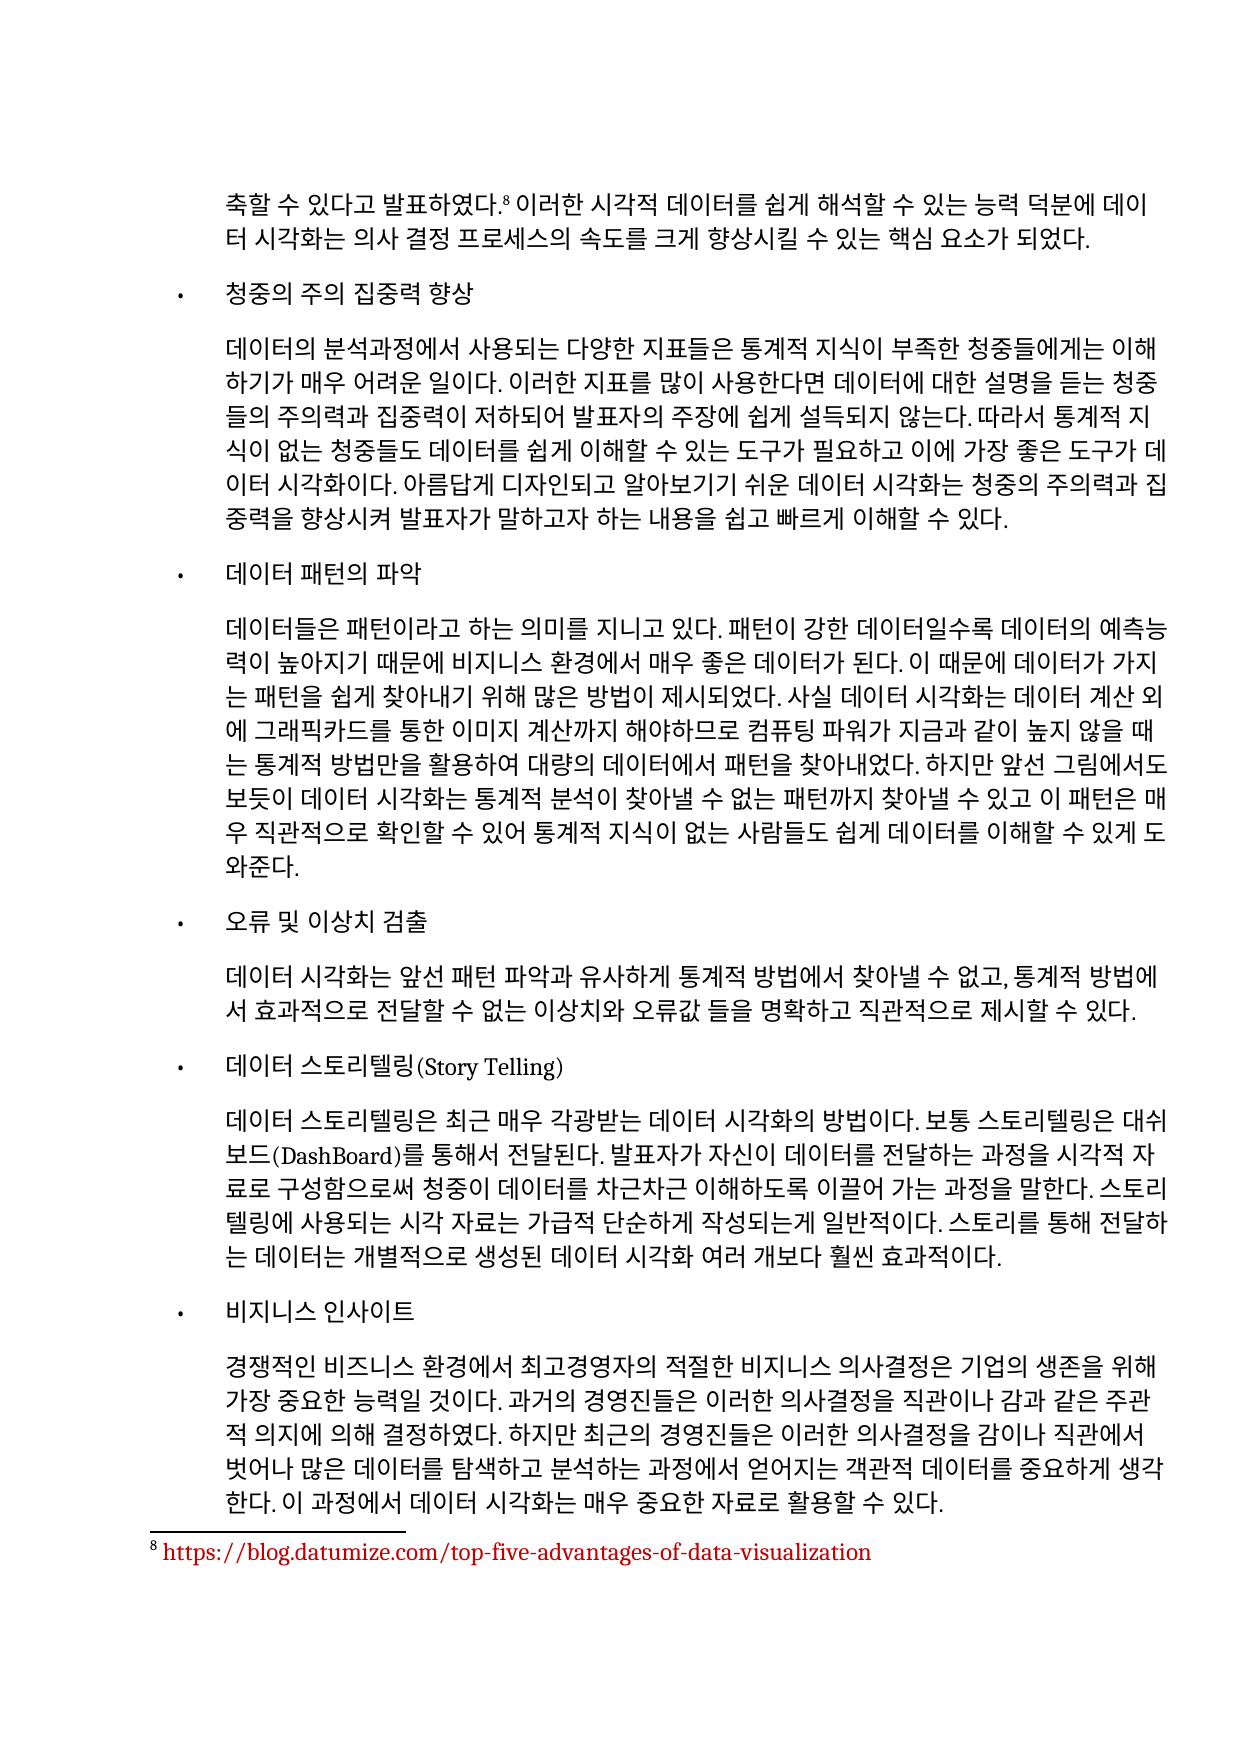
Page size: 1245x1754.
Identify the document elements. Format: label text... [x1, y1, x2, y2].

list 데이터들은 패턴이라고 하는 의미를 지니고 있다. 패턴이 강한 데이터일수록 데이터의 예측능력이 높아지기 때문에 비지니스 환경에서 매우 좋은 데이터가 된다. 이 때문에 데이터가 가지는 패턴을 쉽게 찾아내기 위해 많은 방법이 제시되었다. 사실 데이터 시각화는 데이터 계산 외에 그래픽카드를 통한 이미지 계산까지 해야하므로 컴퓨팅 파워가 지금과 같이 높지 않을 때는 통계적 방법만을 활용하여 대량의 데이터에서 패턴을 찾아내었다. 하지만 앞선 그림에서도 보듯이 데이터 시각화는 통계적 분석이 찾아낼 수 없는 패턴까지 찾아낼 수 있고 이 패턴은 매우 직관적으로 확인할 수 있어 통계적 지식이 없는 사람들도 쉽게 데이터를 이해할 수 있게 도와준다. [175, 611, 1170, 884]
list 오류 및 이상치 검출 [175, 905, 1170, 939]
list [175, 187, 1170, 256]
list 데이터의 분석과정에서 사용되는 다양한 지표들은 통계적 지식이 부족한 청중들에게는 이해하기가 매우 어려운 일이다. 이러한 지표를 많이 사용한다면 데이터에 대한 설명을 듣는 청중들의 주의력과 집중력이 저하되어 발표자의 주장에 쉽게 설득되지 않는다. 따라서 통계적 지식이 없는 청중들도 데이터를 쉽게 이해할 수 있는 도구가 필요하고 이에 가장 좋은 도구가 데이터 시각화이다. 아름답게 디자인되고 알아보기기 쉬운 데이터 시각화는 청중의 주의력과 집중력을 향상시켜 발표자가 말하고자 하는 내용을 쉽고 빠르게 이해할 수 있다. [175, 331, 1170, 536]
list 데이터 시각화는 앞선 패턴 파악과 유사하게 통계적 방법에서 찾아낼 수 없고, 통계적 방법에서 효과적으로 전달할 수 없는 이상치와 오류값 들을 명확하고 직관적으로 제시할 수 있다. [175, 960, 1170, 1028]
list 데이터 스토리텔링(Story Telling) [175, 1049, 1170, 1083]
list 데이터 패턴의 파악 [175, 557, 1170, 591]
list 청중의 주의 집중력 향상 [175, 276, 1170, 311]
list 비지니스 인사이트 [175, 1295, 1170, 1329]
list 데이터 스토리텔링은 최근 매우 각광받는 데이터 시각화의 방법이다. 보통 스토리텔링은 대쉬보드(DashBoard)를 통해서 전달된다. 발표자가 자신이 데이터를 전달하는 과정을 시각적 자료로 구성함으로써 청중이 데이터를 차근차근 이해하도록 이끌어 가는 과정을 말한다. 스토리텔링에 사용되는 시각 자료는 가급적 단순하게 작성되는게 일반적이다. 스토리를 통해 전달하는 데이터는 개별적으로 생성된 데이터 시각화 여러 개보다 훨씬 효과적이다. [175, 1103, 1170, 1274]
list 경쟁적인 비즈니스 환경에서 최고경영자의 적절한 비지니스 의사결정은 기업의 생존을 위해 가장 중요한 능력일 것이다. 과거의 경영진들은 이러한 의사결정을 직관이나 감과 같은 주관적 의지에 의해 결정하였다. 하지만 최근의 경영진들은 이러한 의사결정을 감이나 직관에서 벗어나 많은 데이터를 탐색하고 분석하는 과정에서 얻어지는 객관적 데이터를 중요하게 생각한다. 이 과정에서 데이터 시각화는 매우 중요한 자료로 활용할 수 있다. [175, 1349, 1170, 1520]
